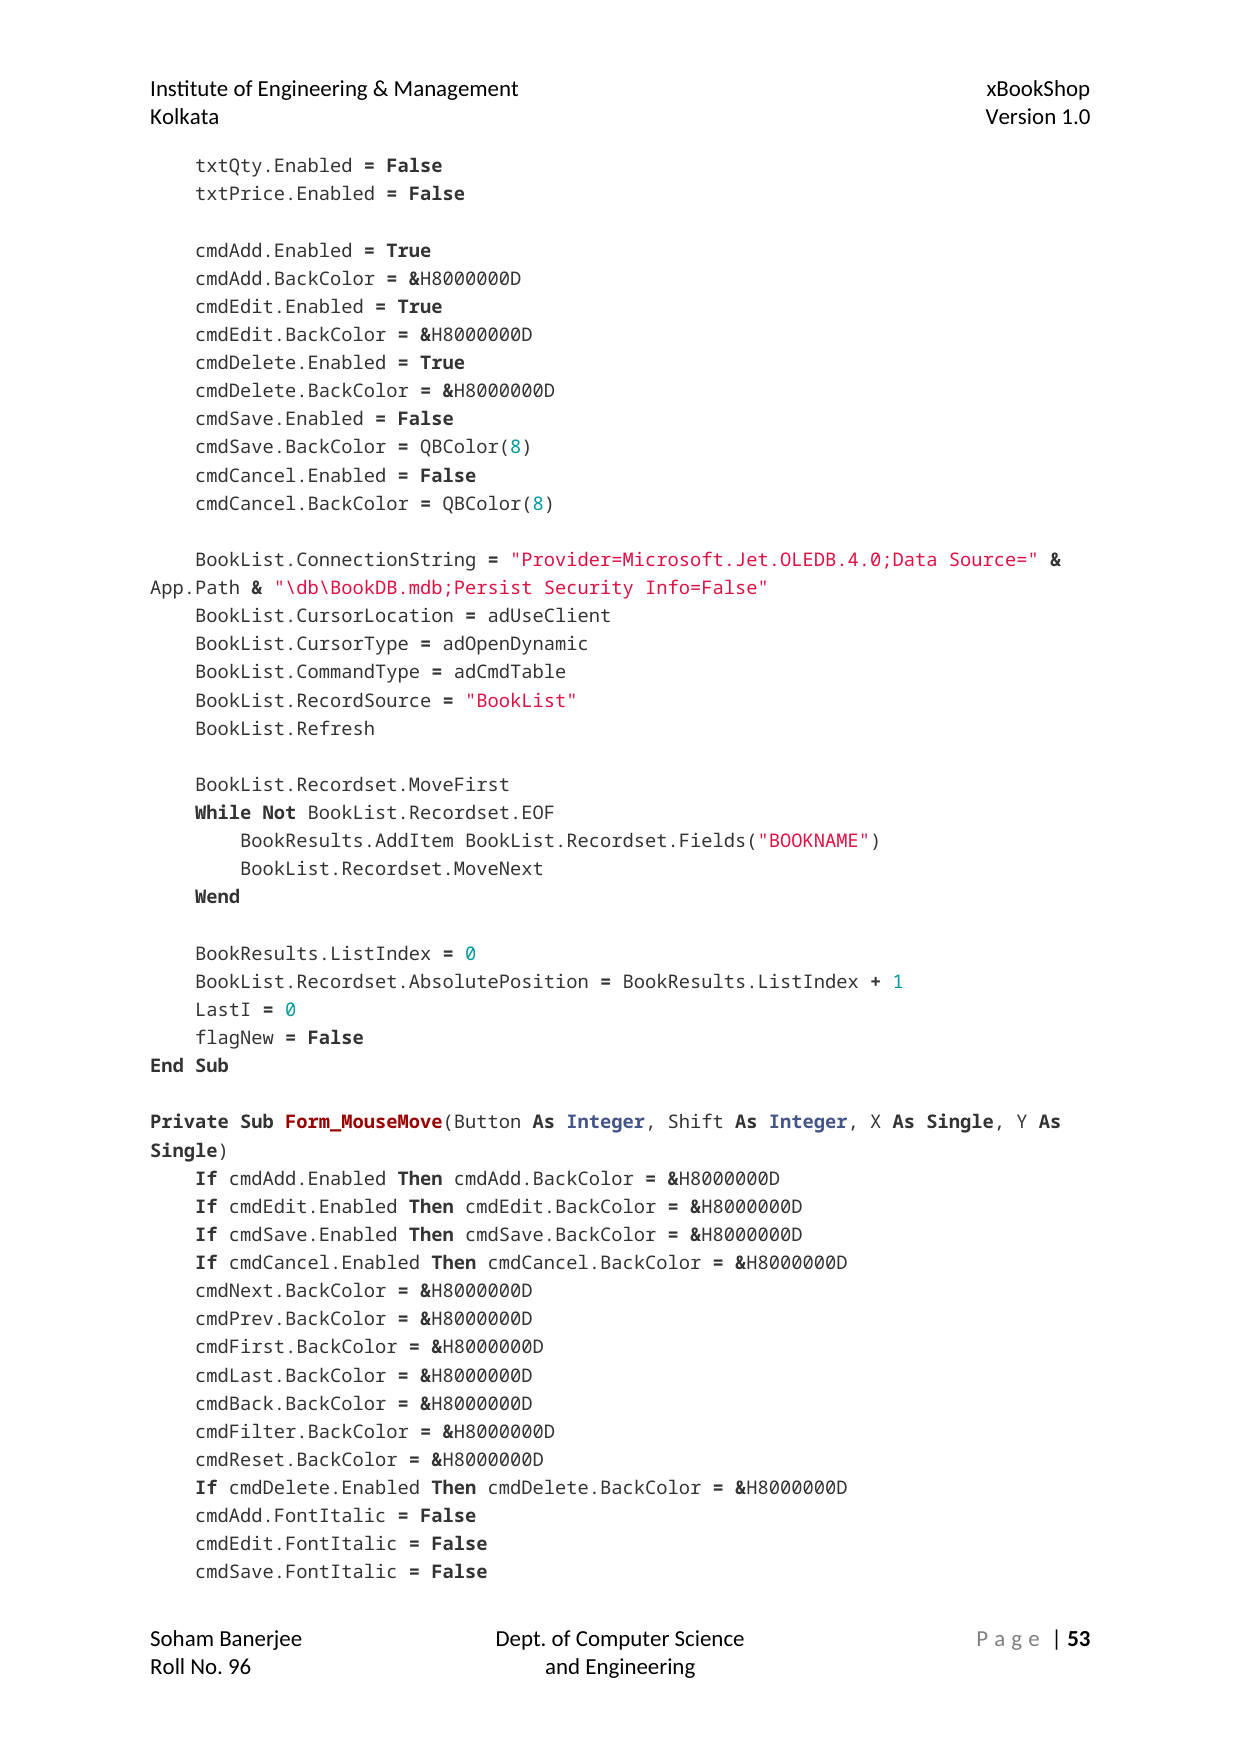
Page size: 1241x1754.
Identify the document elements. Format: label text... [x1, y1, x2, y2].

text BookList.Recordset.AbsolutePosition = BookResults.ListIndex + 1 [150, 966, 1090, 994]
text BookList.RecordSource = "BookList" [150, 684, 1090, 712]
text While Not BookList.Recordset.EOF [150, 797, 1090, 825]
text If cmdSave.Enabled Then cmdSave.BackColor = &H8000000D [150, 1219, 1090, 1247]
text cmdEdit.FontItalic = False [150, 1528, 1090, 1556]
text BookList.Refresh [150, 712, 1090, 741]
text cmdReset.BackColor = &H8000000D [150, 1444, 1090, 1472]
text cmdSave.FontItalic = False [150, 1556, 1090, 1584]
text BookResults.ListIndex = 0 [150, 937, 1090, 966]
text cmdBack.BackColor = &H8000000D [150, 1387, 1090, 1416]
text cmdFirst.BackColor = &H8000000D [150, 1331, 1090, 1359]
text If cmdDelete.Enabled Then cmdDelete.BackColor = &H8000000D [150, 1472, 1090, 1500]
text cmdNext.BackColor = &H8000000D [150, 1275, 1090, 1303]
text cmdEdit.BackColor = &H8000000D [150, 319, 1090, 347]
text cmdAdd.BackColor = &H8000000D [150, 262, 1090, 291]
text cmdDelete.BackColor = &H8000000D [150, 375, 1090, 403]
text cmdCancel.Enabled = False [150, 459, 1090, 487]
text cmdSave.Enabled = False [150, 403, 1090, 431]
text cmdFilter.BackColor = &H8000000D [150, 1416, 1090, 1444]
text BookList.CursorLocation = adUseClient [150, 600, 1090, 628]
text BookList.CursorType = adOpenDynamic [150, 628, 1090, 656]
text cmdAdd.Enabled = True [150, 234, 1090, 262]
text cmdAdd.FontItalic = False [150, 1500, 1090, 1528]
text cmdSave.BackColor = QBColor(8) [150, 431, 1090, 459]
text Private Sub Form_MouseMove(Button As Integer, Shift As Integer, X As Single, Y As Single) [150, 1106, 1090, 1162]
text txtQty.Enabled = False [150, 150, 1090, 178]
text cmdCancel.BackColor = QBColor(8) [150, 487, 1090, 516]
text If cmdAdd.Enabled Then cmdAdd.BackColor = &H8000000D [150, 1162, 1090, 1191]
text If cmdEdit.Enabled Then cmdEdit.BackColor = &H8000000D [150, 1191, 1090, 1219]
text BookList.Recordset.MoveFirst [150, 769, 1090, 797]
text txtPrice.Enabled = False [150, 178, 1090, 206]
text If cmdCancel.Enabled Then cmdCancel.BackColor = &H8000000D [150, 1247, 1090, 1275]
text cmdPrev.BackColor = &H8000000D [150, 1303, 1090, 1331]
text BookList.Recordset.MoveNext [150, 853, 1090, 881]
text LastI = 0 [150, 994, 1090, 1022]
text cmdEdit.Enabled = True [150, 291, 1090, 319]
text flagNew = False [150, 1022, 1090, 1050]
text Wend [150, 881, 1090, 909]
text cmdDelete.Enabled = True [150, 347, 1090, 375]
text cmdLast.BackColor = &H8000000D [150, 1359, 1090, 1387]
text BookList.ConnectionString = "Provider=Microsoft.Jet.OLEDB.4.0;Data Source=" & App.Path & "\db\BookDB.mdb;Persist Security Info=False" [150, 544, 1090, 600]
text BookResults.AddItem BookList.Recordset.Fields("BOOKNAME") [150, 825, 1090, 853]
text End Sub [150, 1050, 1090, 1078]
text BookList.CommandType = adCmdTable [150, 656, 1090, 684]
